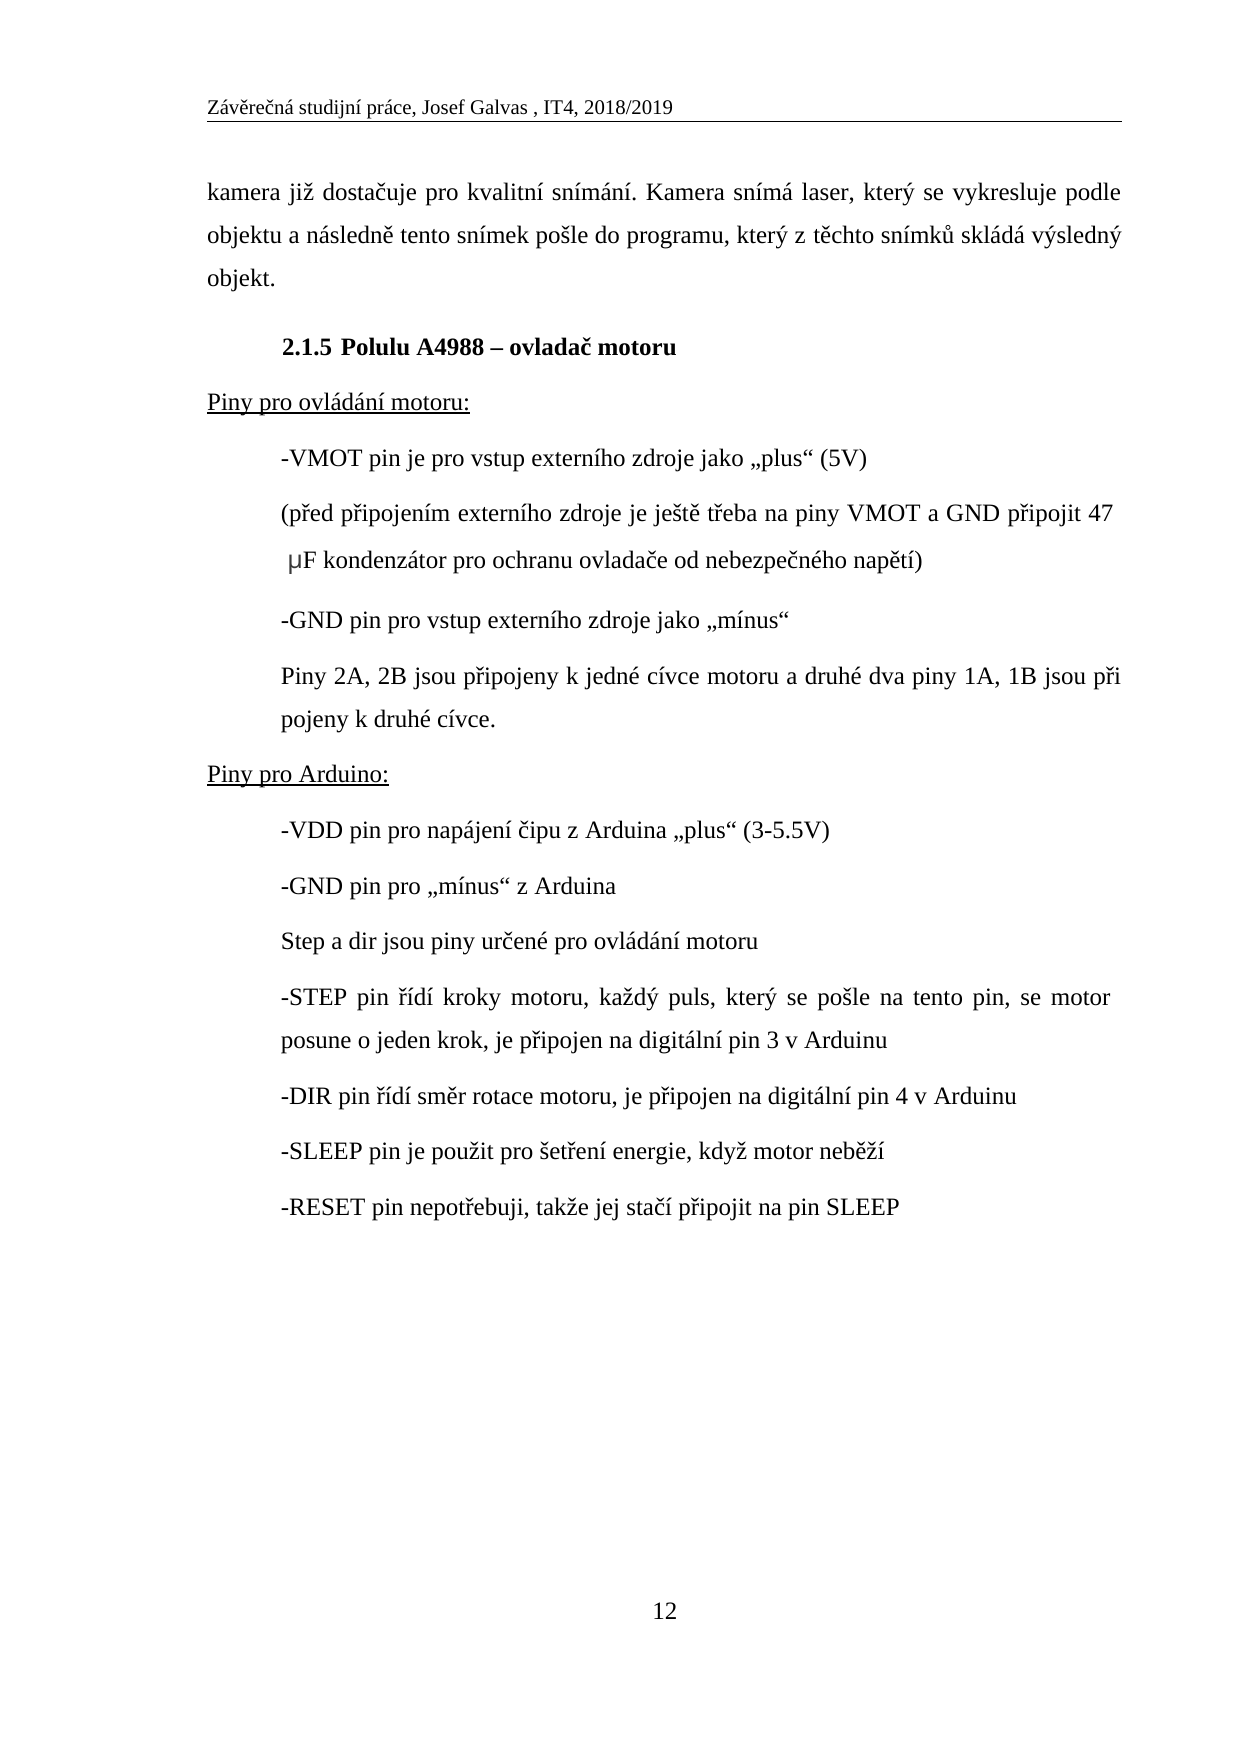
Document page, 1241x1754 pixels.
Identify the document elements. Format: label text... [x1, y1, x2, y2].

subtitle Polulu A4988 – ovladač motoru [282, 332, 1122, 360]
text -VDD pin pro napájení čipu z Arduina „plus“ (3-5.5V) [207, 815, 1122, 844]
text -GND pin pro vstup externího zdroje jako „mínus“ [207, 605, 1122, 634]
text Piny pro ovládání motoru: [207, 387, 1122, 416]
text Piny 2A, 2B jsou připojeny k jedné cívce motoru a druhé dva piny 1A, 1B jsou při pojeny k druhé cívce. [207, 661, 1122, 733]
text -STEP pin řídí kroky motoru, každý puls, který se pošle na tento pin, se motor posune o jeden krok, je připojen na digitální pin 3 v Arduinu [207, 982, 1122, 1054]
text Piny pro Arduino: [207, 759, 1122, 788]
text -DIR pin řídí směr rotace motoru, je připojen na digitální pin 4 v Arduinu [207, 1081, 1122, 1109]
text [207, 177, 1122, 292]
text -SLEEP pin je použit pro šetření energie, když motor neběží [207, 1136, 1122, 1165]
text (před připojením externího zdroje je ještě třeba na piny VMOT a GND připojit 47 µF kondenzátor pro ochranu ovladače od nebezpečného napětí) [207, 498, 1122, 576]
text Step a dir jsou piny určené pro ovládání motoru [207, 926, 1122, 955]
text -GND pin pro „mínus“ z Arduina [207, 871, 1122, 899]
text -VMOT pin je pro vstup externího zdroje jako „plus“ (5V) [207, 443, 1122, 472]
text -RESET pin nepotřebuji, takže jej stačí připojit na pin SLEEP [207, 1192, 1122, 1221]
